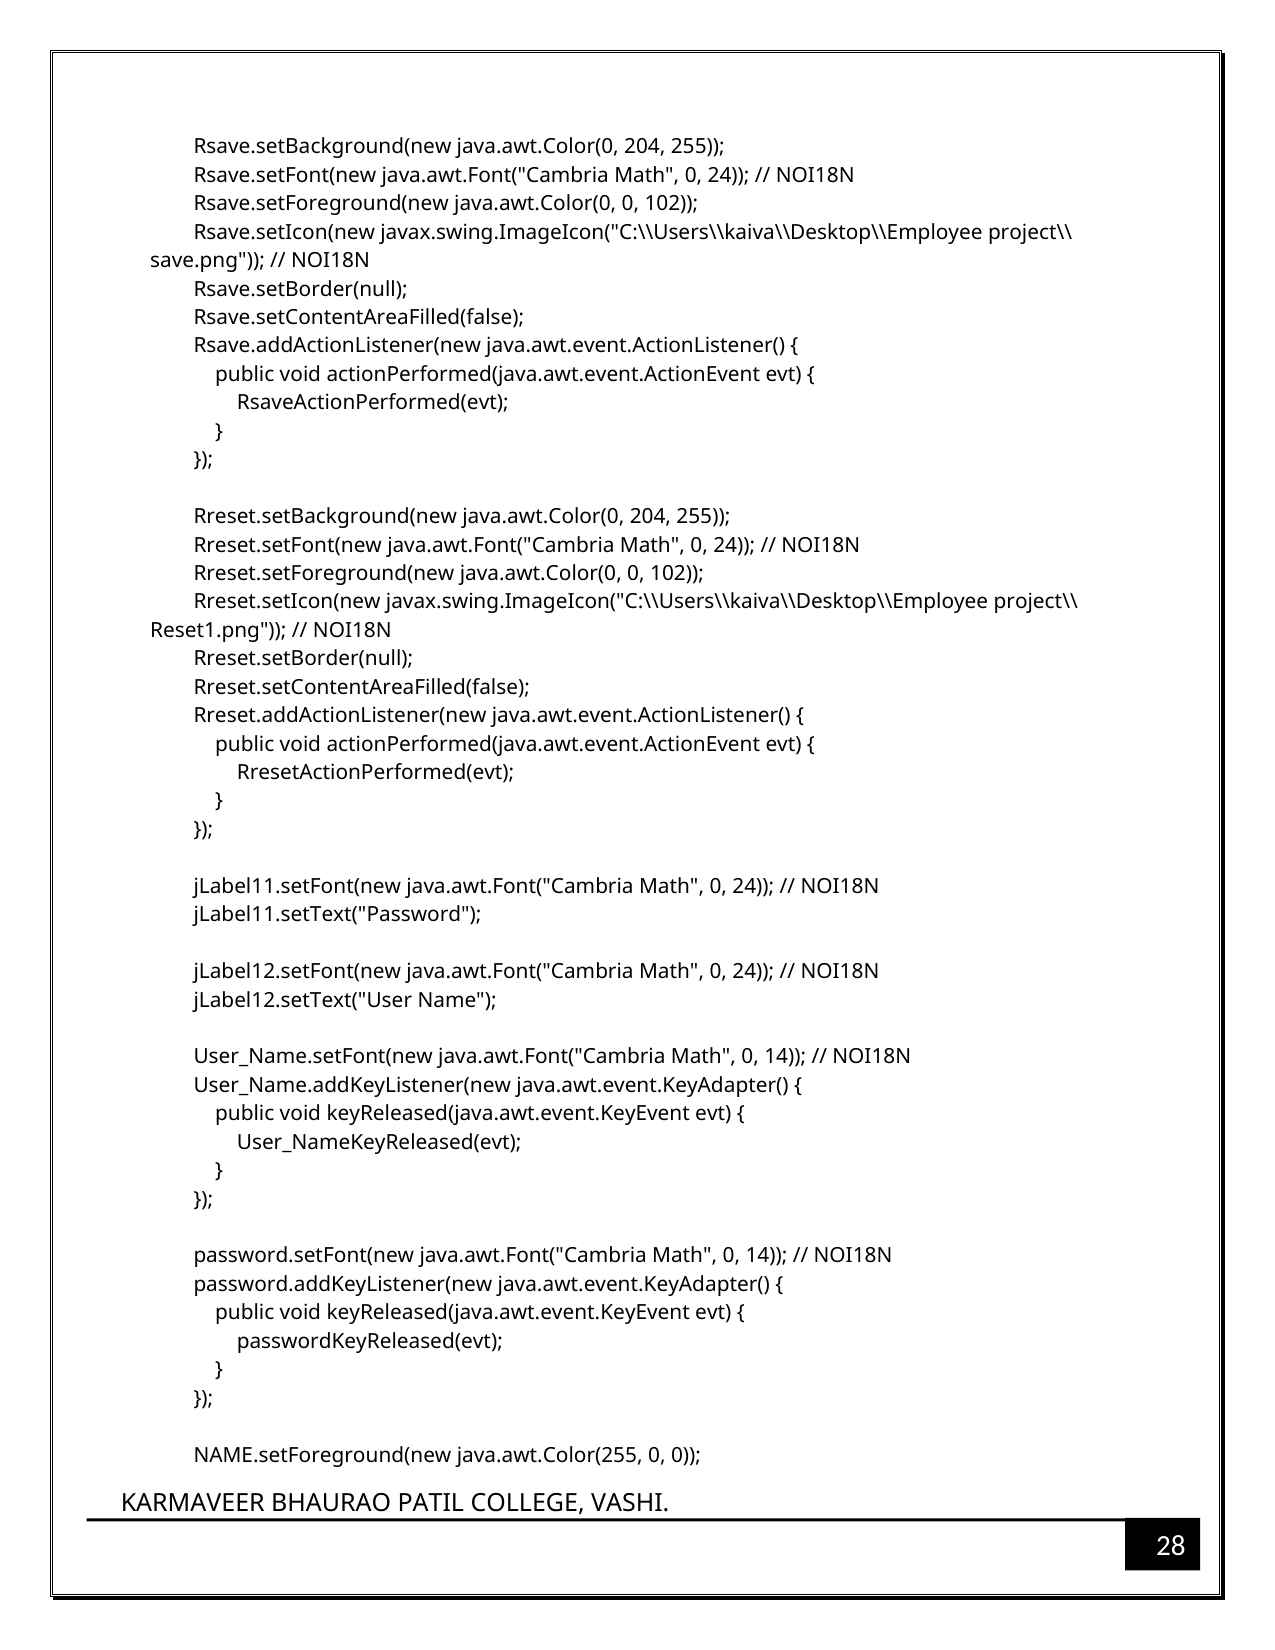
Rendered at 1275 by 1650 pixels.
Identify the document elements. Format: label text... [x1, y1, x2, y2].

text RsaveActionPerformed(evt); [150, 387, 1131, 416]
text } [150, 1354, 1131, 1383]
text jLabel11.setText("Password"); [150, 899, 1131, 928]
text User_NameKeyReleased(evt); [150, 1127, 1131, 1155]
text }); [150, 1383, 1131, 1411]
text }); [150, 444, 1131, 473]
text jLabel11.setFont(new java.awt.Font("Cambria Math", 0, 24)); // NOI18N [150, 871, 1131, 899]
text public void actionPerformed(java.awt.event.ActionEvent evt) { [150, 359, 1131, 387]
text Rreset.setBackground(new java.awt.Color(0, 204, 255)); [150, 501, 1131, 530]
text RresetActionPerformed(evt); [150, 757, 1131, 786]
text Rreset.setIcon(new javax.swing.ImageIcon("C:\\Users\\kaiva\\Desktop\\Employee project\\Reset1.png")); // NOI18N [150, 587, 1131, 643]
text public void keyReleased(java.awt.event.KeyEvent evt) { [150, 1098, 1131, 1127]
text } [150, 416, 1131, 444]
text Rreset.setForeground(new java.awt.Color(0, 0, 102)); [150, 558, 1131, 587]
text jLabel12.setText("User Name"); [150, 985, 1131, 1013]
text }); [150, 1184, 1131, 1212]
text Rreset.addActionListener(new java.awt.event.ActionListener() { [150, 700, 1131, 729]
text } [150, 1155, 1131, 1184]
text Rsave.setIcon(new javax.swing.ImageIcon("C:\\Users\\kaiva\\Desktop\\Employee project\\save.png")); // NOI18N [150, 217, 1131, 274]
text public void actionPerformed(java.awt.event.ActionEvent evt) { [150, 729, 1131, 757]
text Rsave.addActionListener(new java.awt.event.ActionListener() { [150, 331, 1131, 359]
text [150, 1297, 1131, 1326]
text User_Name.addKeyListener(new java.awt.event.KeyAdapter() { [150, 1070, 1131, 1098]
text Rsave.setForeground(new java.awt.Color(0, 0, 102)); [150, 188, 1131, 217]
text User_Name.setFont(new java.awt.Font("Cambria Math", 0, 14)); // NOI18N [150, 1042, 1131, 1070]
text } [150, 786, 1131, 814]
text password.addKeyListener(new java.awt.event.KeyAdapter() { [150, 1269, 1131, 1297]
text password.setFont(new java.awt.Font("Cambria Math", 0, 14)); // NOI18N [150, 1241, 1131, 1269]
text Rreset.setBorder(null); [150, 643, 1131, 672]
text Rreset.setFont(new java.awt.Font("Cambria Math", 0, 24)); // NOI18N [150, 530, 1131, 558]
text jLabel12.setFont(new java.awt.Font("Cambria Math", 0, 24)); // NOI18N [150, 956, 1131, 985]
text NAME.setForeground(new java.awt.Color(255, 0, 0)); [150, 1440, 1131, 1468]
text Rreset.setContentAreaFilled(false); [150, 672, 1131, 700]
text passwordKeyReleased(evt); [150, 1326, 1131, 1354]
text }); [150, 814, 1131, 842]
text Rsave.setFont(new java.awt.Font("Cambria Math", 0, 24)); // NOI18N [150, 160, 1131, 188]
text Rsave.setContentAreaFilled(false); [150, 302, 1131, 331]
text Rsave.setBackground(new java.awt.Color(0, 204, 255)); [150, 132, 1131, 160]
text Rsave.setBorder(null); [150, 274, 1131, 302]
